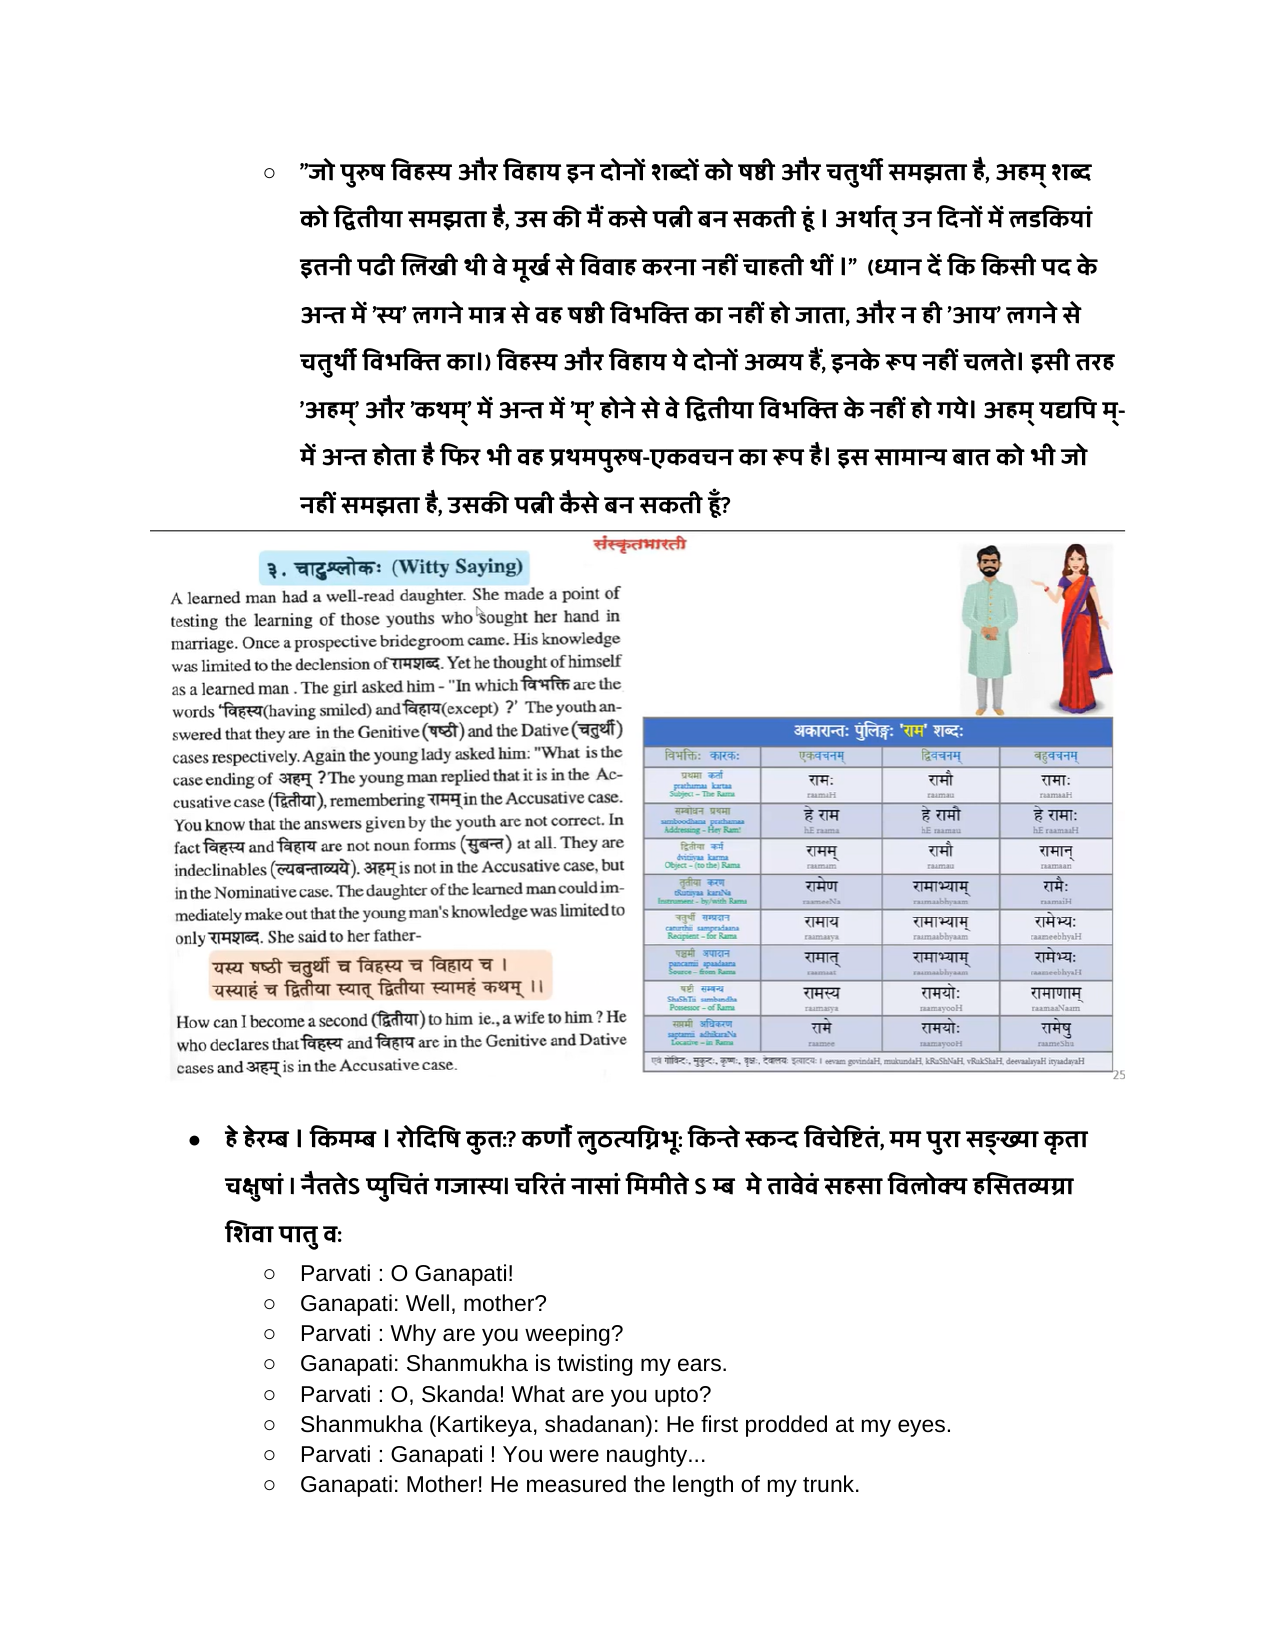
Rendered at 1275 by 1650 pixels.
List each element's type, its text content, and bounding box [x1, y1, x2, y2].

picture [150, 530, 1125, 1083]
list हे हेरम्ब । किमम्ब । रोदिषि कुत:? कर्णौ लुठत्यग्निभू: किन्ते स्कन्द विचेष्टितं, मम पुरा सङ्ख्या कृता चक्षुषां | नैततेS प्युचितं गजास्य| चरितं नासां मिमीते S म्ब मे तावेवं सहसा विलोक्य हसितव्यग्रा शिवा पातु व: [187, 1117, 1125, 1254]
list Parvati : Ganapati ! You were naughty... [262, 1441, 1125, 1467]
list Ganapati: Shanmukha is twisting my ears. [262, 1350, 1125, 1377]
list Ganapati: Mother! He measured the length of my trunk. [262, 1471, 1125, 1498]
list Ganapati: Well, mother? [262, 1290, 1125, 1316]
list Parvati : O, Skanda! What are you upto? [262, 1381, 1125, 1407]
list Parvati : O Ganapati! [262, 1260, 1125, 1286]
list Parvati : Why are you weeping? [262, 1320, 1125, 1347]
list Shanmukha (Kartikeya, shadanan): He first prodded at my eyes. [262, 1411, 1125, 1437]
list "जो पुरुष विहस्य और विहाय इन दोनों शब्दों को षष्ठी और चतुर्थी समझता है, अहम् शब्द को द्वितीया समझता है, उस की मैं कसे पत्नी बन सकती हूं । अर्थात् उन दिनों में लडकियां इतनी पढी लिखी थी वे मूर्ख से विवाह करना नहीं चाहती थीं ।" (ध्यान दें कि किसी पद के अन्त में 'स्य' लगने मात्र से वह षष्ठी विभक्ति का नहीं हो जाता, और न ही 'आय' लगने से चतुर्थी विभक्ति का।) विहस्य और विहाय ये दोनों अव्यय हैं, इनके रूप नहीं चलते। इसी तरह 'अहम्' और 'कथम्' में अन्त में 'म्' होने से वे द्वितीया विभक्ति के नहीं हो गये। अहम् यद्यपि म्-में अन्त होता है फिर भी वह प्रथमपुरुष-एकवचन का रूप है। इस सामान्य बात को भी जो नहीं समझता है, उसकी पत्नी कैसे बन सकती हूँ? [262, 150, 1125, 525]
